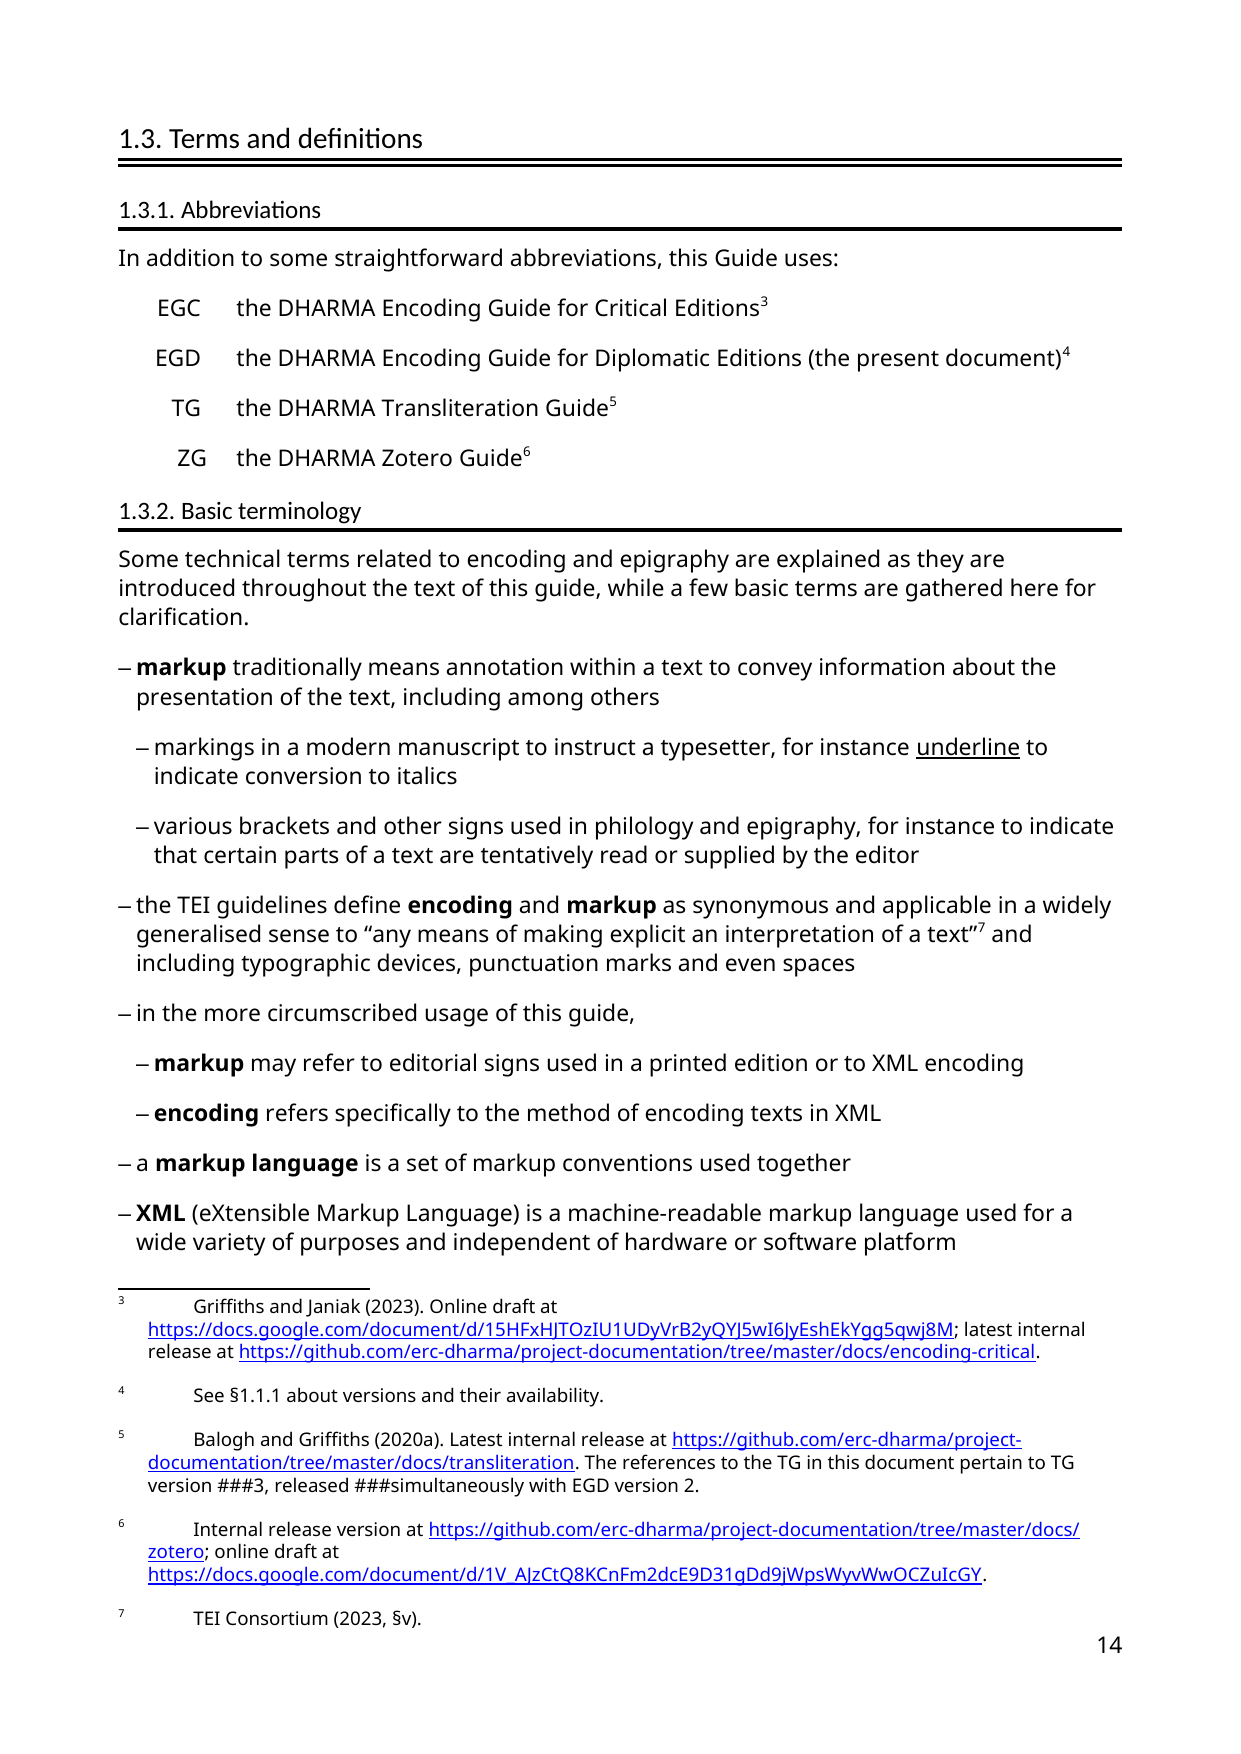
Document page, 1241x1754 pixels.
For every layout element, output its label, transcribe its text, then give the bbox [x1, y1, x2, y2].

subtitle Abbreviations [118, 192, 1122, 227]
text EGC the DHARMA Encoding Guide for Critical Editions [118, 293, 1122, 322]
subtitle Terms and definitions [118, 118, 1122, 158]
list markup traditionally means annotation within a text to convey information about the presentation of the text, including among others [118, 652, 1122, 711]
text In addition to some straightforward abbreviations, this Guide uses: [118, 243, 1122, 272]
list the TEI guidelines define encoding and markup as synonymous and applicable in a widely generalised sense to “any means of making explicit an interpretation of a text” and including typographic devices, punctuation marks and even spaces [118, 890, 1122, 977]
list markings in a modern manuscript to instruct a typesetter, for instance underline to indicate conversion to italics [136, 732, 1122, 790]
text Some technical terms related to encoding and epigraphy are explained as they are introduced throughout the text of this guide, while a few basic terms are gathered here for clarification. [118, 544, 1122, 632]
list encoding refers specifically to the method of encoding texts in XML [136, 1098, 1122, 1127]
list a markup language is a set of markup conventions used together [118, 1148, 1122, 1177]
list markup may refer to editorial signs used in a printed edition or to XML encoding [136, 1048, 1122, 1077]
list in the more circumscribed usage of this guide, [118, 998, 1122, 1027]
subtitle Basic terminology [118, 493, 1122, 528]
list XML (eXtensible Markup Language) is a machine-readable markup language used for a wide variety of purposes and independent of hardware or software platform [118, 1198, 1122, 1257]
text ZG the DHARMA Zotero Guide [118, 443, 1122, 472]
list various brackets and other signs used in philology and epigraphy, for instance to indicate that certain parts of a text are tentatively read or supplied by the editor [136, 811, 1122, 869]
text EGD the DHARMA Encoding Guide for Diplomatic Editions (the present document) [118, 343, 1122, 372]
text TG the DHARMA Transliteration Guide [118, 393, 1122, 422]
